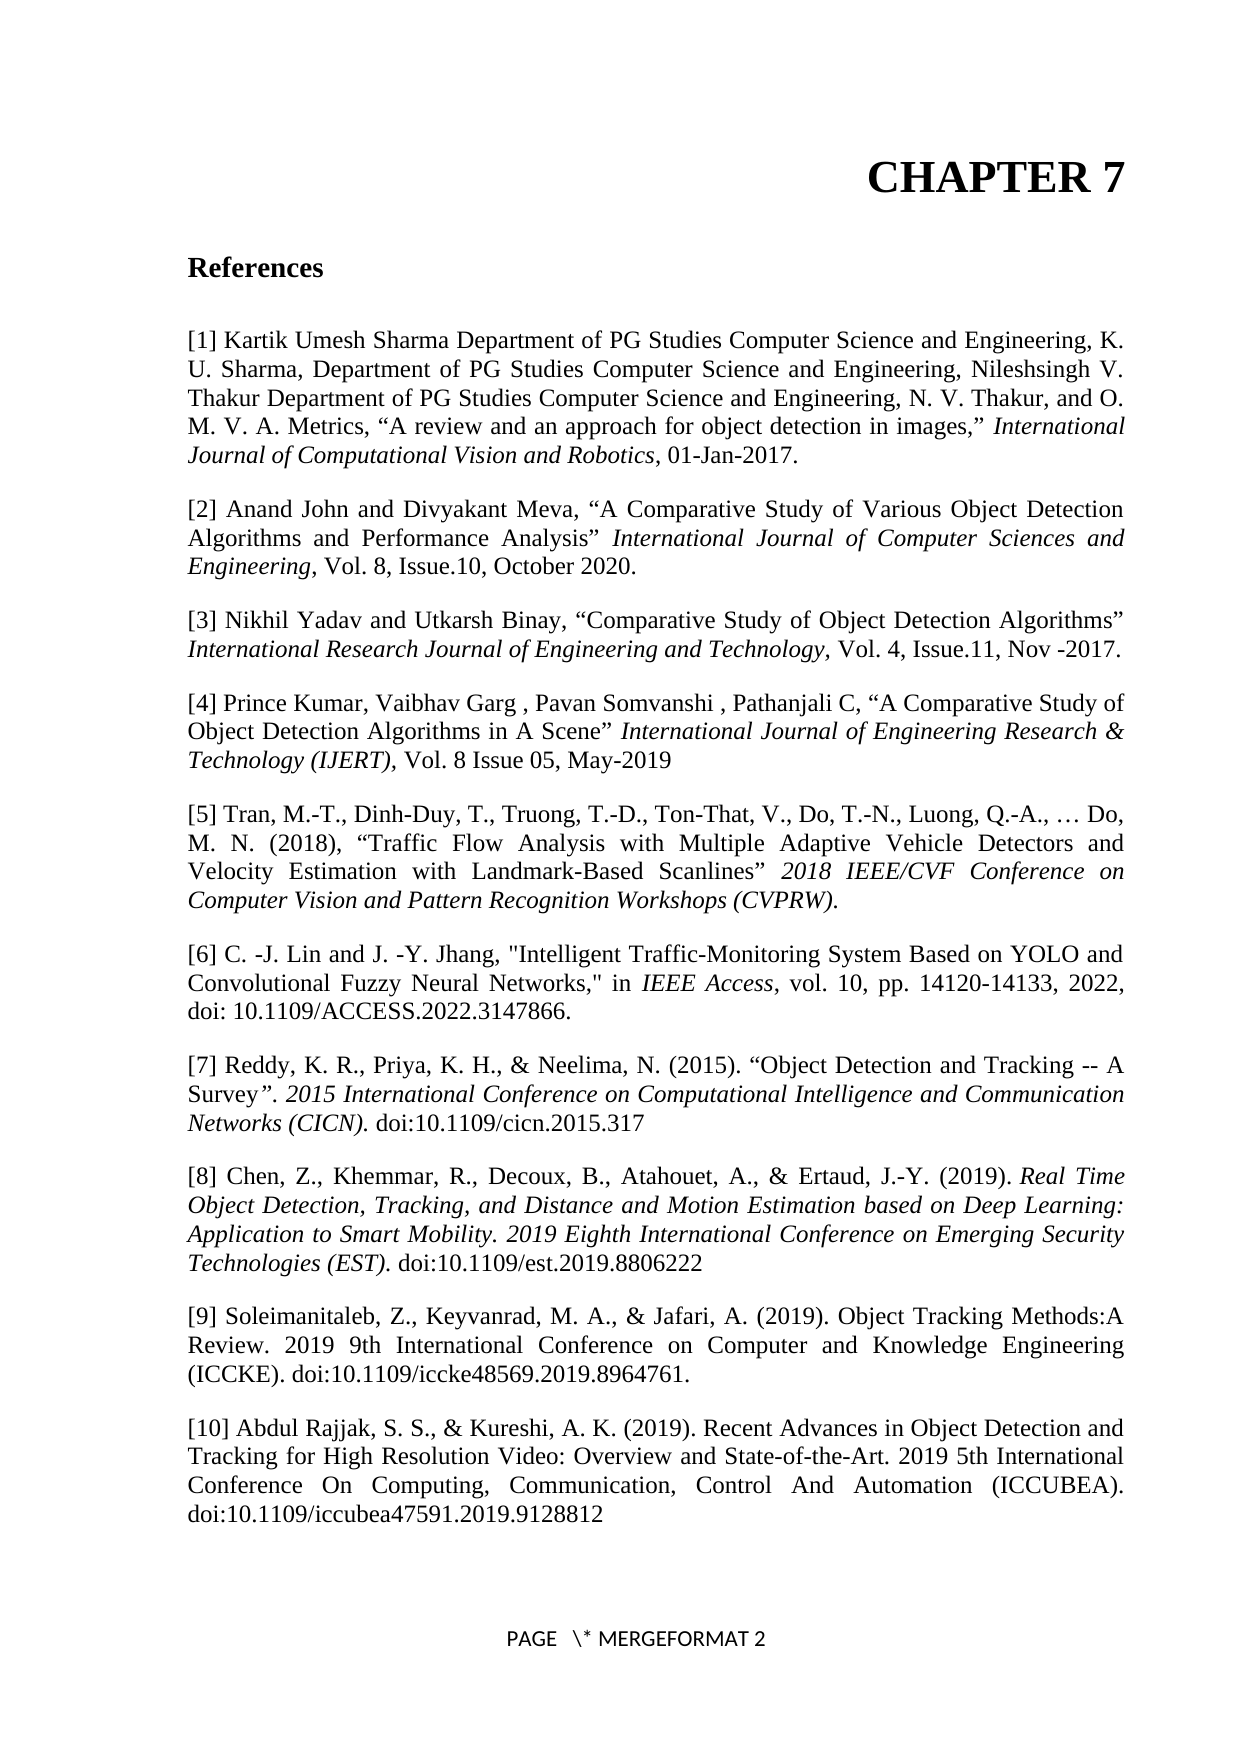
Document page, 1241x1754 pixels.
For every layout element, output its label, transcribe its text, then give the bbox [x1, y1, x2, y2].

text [4] Prince Kumar, Vaibhav Garg , Pavan Somvanshi , Pathanjali C, “A Comparative Study of Object Detection Algorithms in A Scene” International Journal of Engineering Research & Technology (IJERT), Vol. 8 Issue 05, May-2019 [187, 688, 1125, 774]
text [5] Tran, M.-T., Dinh-Duy, T., Truong, T.-D., Ton-That, V., Do, T.-N., Luong, Q.-A., … Do, M. N. (2018), “Traffic Flow Analysis with Multiple Adaptive Vehicle Detectors and Velocity Estimation with Landmark-Based Scanlines” 2018 IEEE/CVF Conference on Computer Vision and Pattern Recognition Workshops (CVPRW). [187, 799, 1125, 914]
text [2] Anand John and Divyakant Meva, “A Comparative Study of Various Object Detection Algorithms and Performance Analysis” International Journal of Computer Sciences and Engineering, Vol. 8, Issue.10, October 2020. [187, 494, 1125, 580]
text [6] C. -J. Lin and J. -Y. Jhang, "Intelligent Traffic-Monitoring System Based on YOLO and Convolutional Fuzzy Neural Networks," in IEEE Access, vol. 10, pp. 14120-14133, 2022, doi: 10.1109/ACCESS.2022.3147866. [187, 939, 1125, 1025]
text [9] Soleimanitaleb, Z., Keyvanrad, M. A., & Jafari, A. (2019). Object Tracking Methods:A Review. 2019 9th International Conference on Computer and Knowledge Engineering (ICCKE). doi:10.1109/iccke48569.2019.8964761. [187, 1301, 1125, 1388]
subtitle CHAPTER 7 [112, 150, 1125, 203]
text References [187, 250, 1125, 283]
text [1] Kartik Umesh Sharma Department of PG Studies Computer Science and Engineering, K. U. Sharma, Department of PG Studies Computer Science and Engineering, Nileshsingh V. Thakur Department of PG Studies Computer Science and Engineering, N. V. Thakur, and O. M. V. A. Metrics, “A review and an approach for object detection in images,” International Journal of Computational Vision and Robotics, 01-Jan-2017. [187, 325, 1125, 469]
text [3] Nikhil Yadav and Utkarsh Binay, “Comparative Study of Object Detection Algorithms” International Research Journal of Engineering and Technology, Vol. 4, Issue.11, Nov -2017. [187, 605, 1125, 663]
text [8] Chen, Z., Khemmar, R., Decoux, B., Atahouet, A., & Ertaud, J.-Y. (2019). Real Time Object Detection, Tracking, and Distance and Motion Estimation based on Deep Learning: Application to Smart Mobility. 2019 Eighth International Conference on Emerging Security Technologies (EST). doi:10.1109/est.2019.8806222 [187, 1161, 1125, 1276]
text [7] Reddy, K. R., Priya, K. H., & Neelima, N. (2015). “Object Detection and Tracking -- A Survey”. 2015 International Conference on Computational Intelligence and Communication Networks (CICN). doi:10.1109/cicn.2015.317 [187, 1050, 1125, 1136]
text [10] Abdul Rajjak, S. S., & Kureshi, A. K. (2019). Recent Advances in Object Detection and Tracking for High Resolution Video: Overview and State-of-the-Art. 2019 5th International Conference On Computing, Communication, Control And Automation (ICCUBEA). doi:10.1109/iccubea47591.2019.9128812 [187, 1413, 1125, 1528]
